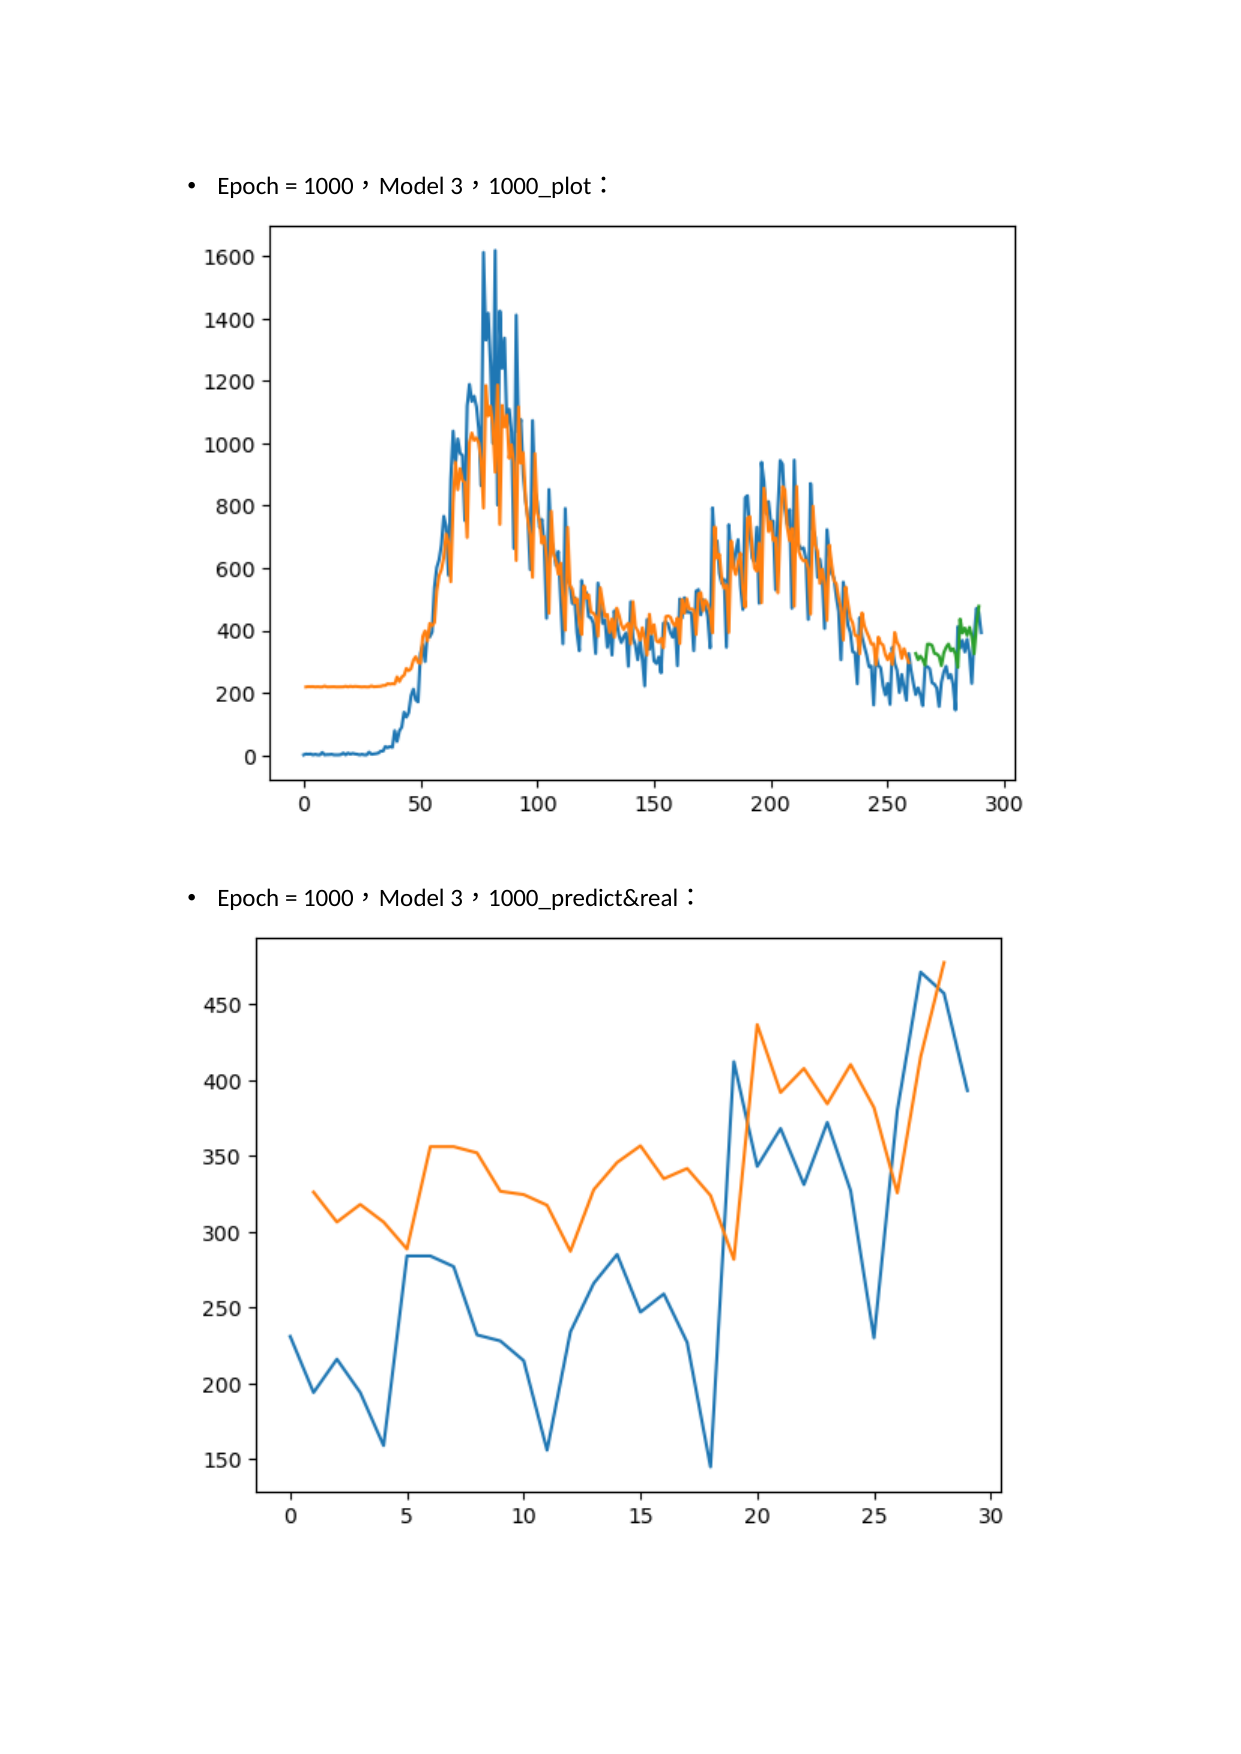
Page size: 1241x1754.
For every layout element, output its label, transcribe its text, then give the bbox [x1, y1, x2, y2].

list Epoch = 1000，Model 3，1000_predict&real： [187, 877, 1053, 914]
picture [187, 211, 1039, 831]
list Epoch = 1000，Model 3，1000_plot： [187, 164, 1053, 202]
picture [187, 923, 1019, 1543]
